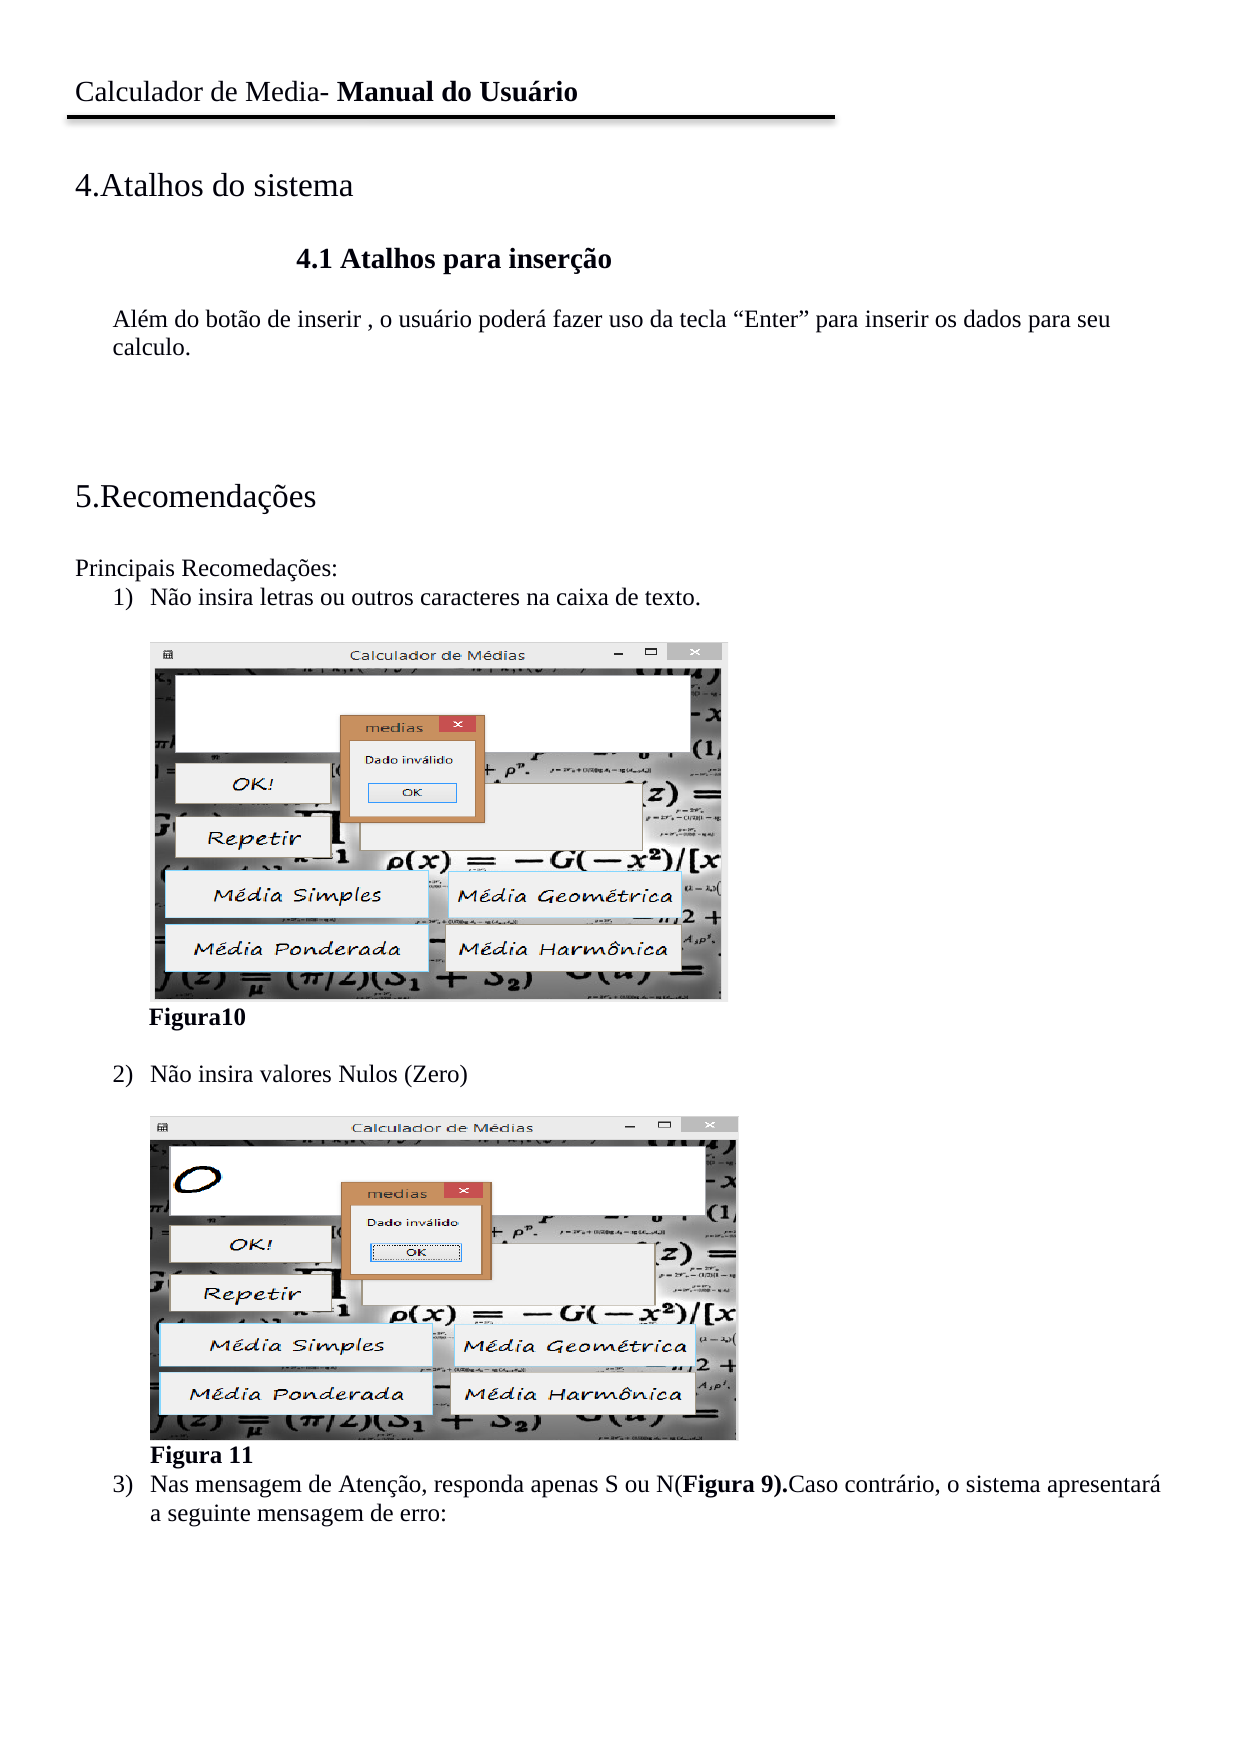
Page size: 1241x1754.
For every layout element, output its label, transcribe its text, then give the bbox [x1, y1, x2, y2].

text Figura10 [75, 1002, 1165, 1030]
text Além do botão de inserir , o usuário poderá fazer uso da tecla “Enter” para inserir os dados para seu calculo. [112, 304, 1165, 361]
picture [150, 639, 729, 1002]
list Não insira letras ou outros caracteres na caixa de texto. [112, 582, 1165, 610]
list Figura 11 [150, 1440, 1165, 1469]
text Principais Recomedações: [75, 553, 1165, 582]
picture [150, 1116, 739, 1441]
text 4.Atalhos do sistema [75, 165, 1165, 203]
list Não insira valores Nulos (Zero) [112, 1059, 1165, 1088]
text 5.Recomendações [75, 476, 1165, 514]
list Nas mensagem de Atenção, responda apenas S ou N(Figura 9).Caso contrário, o sistema apresentará a seguinte mensagem de erro: [112, 1469, 1165, 1526]
text 4.1 Atalhos para inserção [222, 241, 1165, 275]
